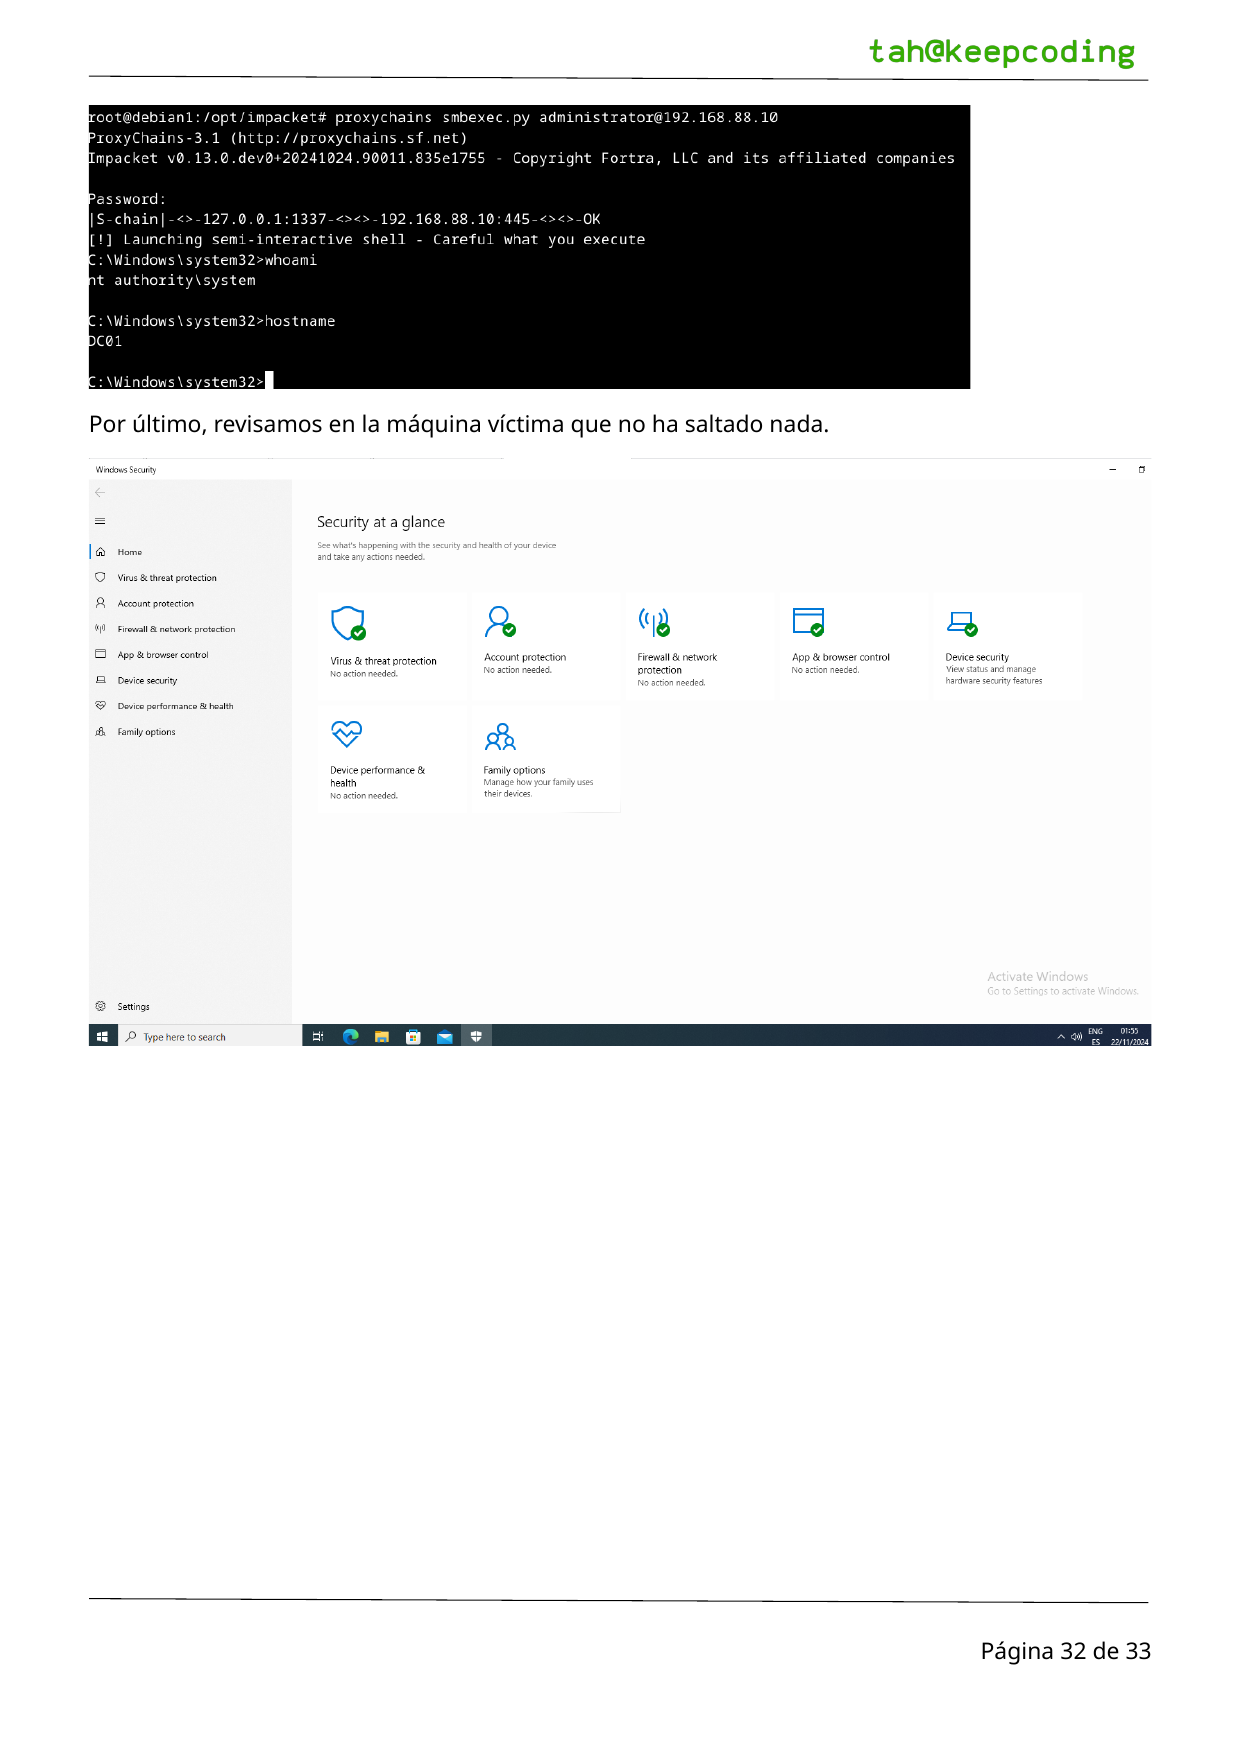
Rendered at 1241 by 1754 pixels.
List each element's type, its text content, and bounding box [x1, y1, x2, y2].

text Por último, revisamos en la máquina víctima que no ha saltado nada. [89, 408, 1152, 439]
picture [88, 105, 971, 389]
picture [805, 22, 1197, 81]
picture [88, 458, 1152, 1046]
